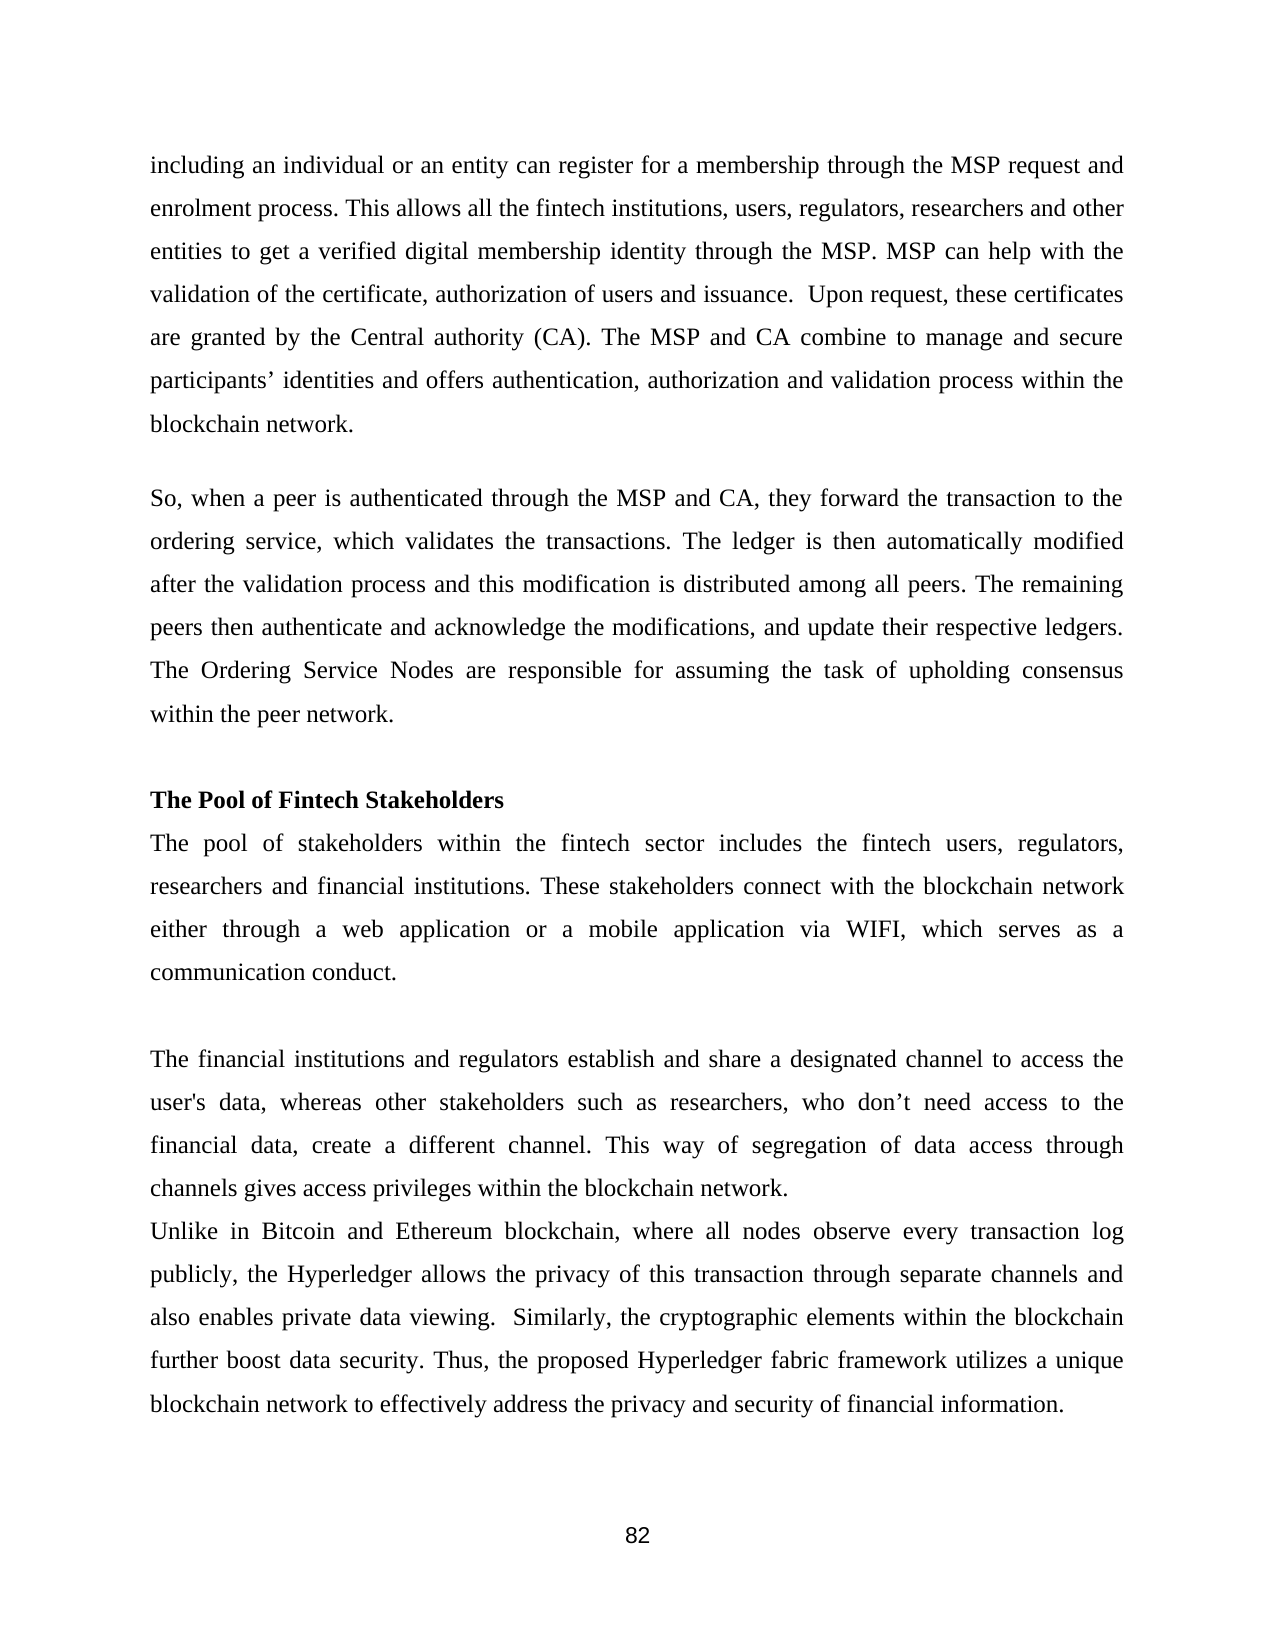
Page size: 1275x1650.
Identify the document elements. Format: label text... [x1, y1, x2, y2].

text Unlike in Bitcoin and Ethereum blockchain, where all nodes observe every transaction log publicly, the Hyperledger allows the privacy of this transaction through separate channels and also enables private data viewing. Similarly, the cryptographic elements within the blockchain further boost data security. Thus, the proposed Hyperledger fabric framework utilizes a unique blockchain network to effectively address the privacy and security of financial information. [150, 1216, 1125, 1417]
text The Pool of Fintech Stakeholders [150, 785, 1125, 814]
text The pool of stakeholders within the fintech sector includes the fintech users, regulators, researchers and financial institutions. These stakeholders connect with the blockchain network either through a web application or a mobile application via WIFI, which serves as a communication conduct. [150, 828, 1125, 986]
text So, when a peer is authenticated through the MSP and CA, they forward the transaction to the ordering service, which validates the transactions. The ledger is then automatically modified after the validation process and this modification is distributed among all peers. The remaining peers then authenticate and acknowledge the modifications, and update their respective ledgers. The Ordering Service Nodes are responsible for assuming the task of upholding consensus within the peer network. [150, 483, 1125, 727]
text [150, 150, 1125, 437]
text The financial institutions and regulators establish and share a designated channel to access the user's data, whereas other stakeholders such as researchers, who don’t need access to the financial data, create a different channel. This way of segregation of data access through channels gives access privileges within the blockchain network. [150, 1044, 1125, 1202]
